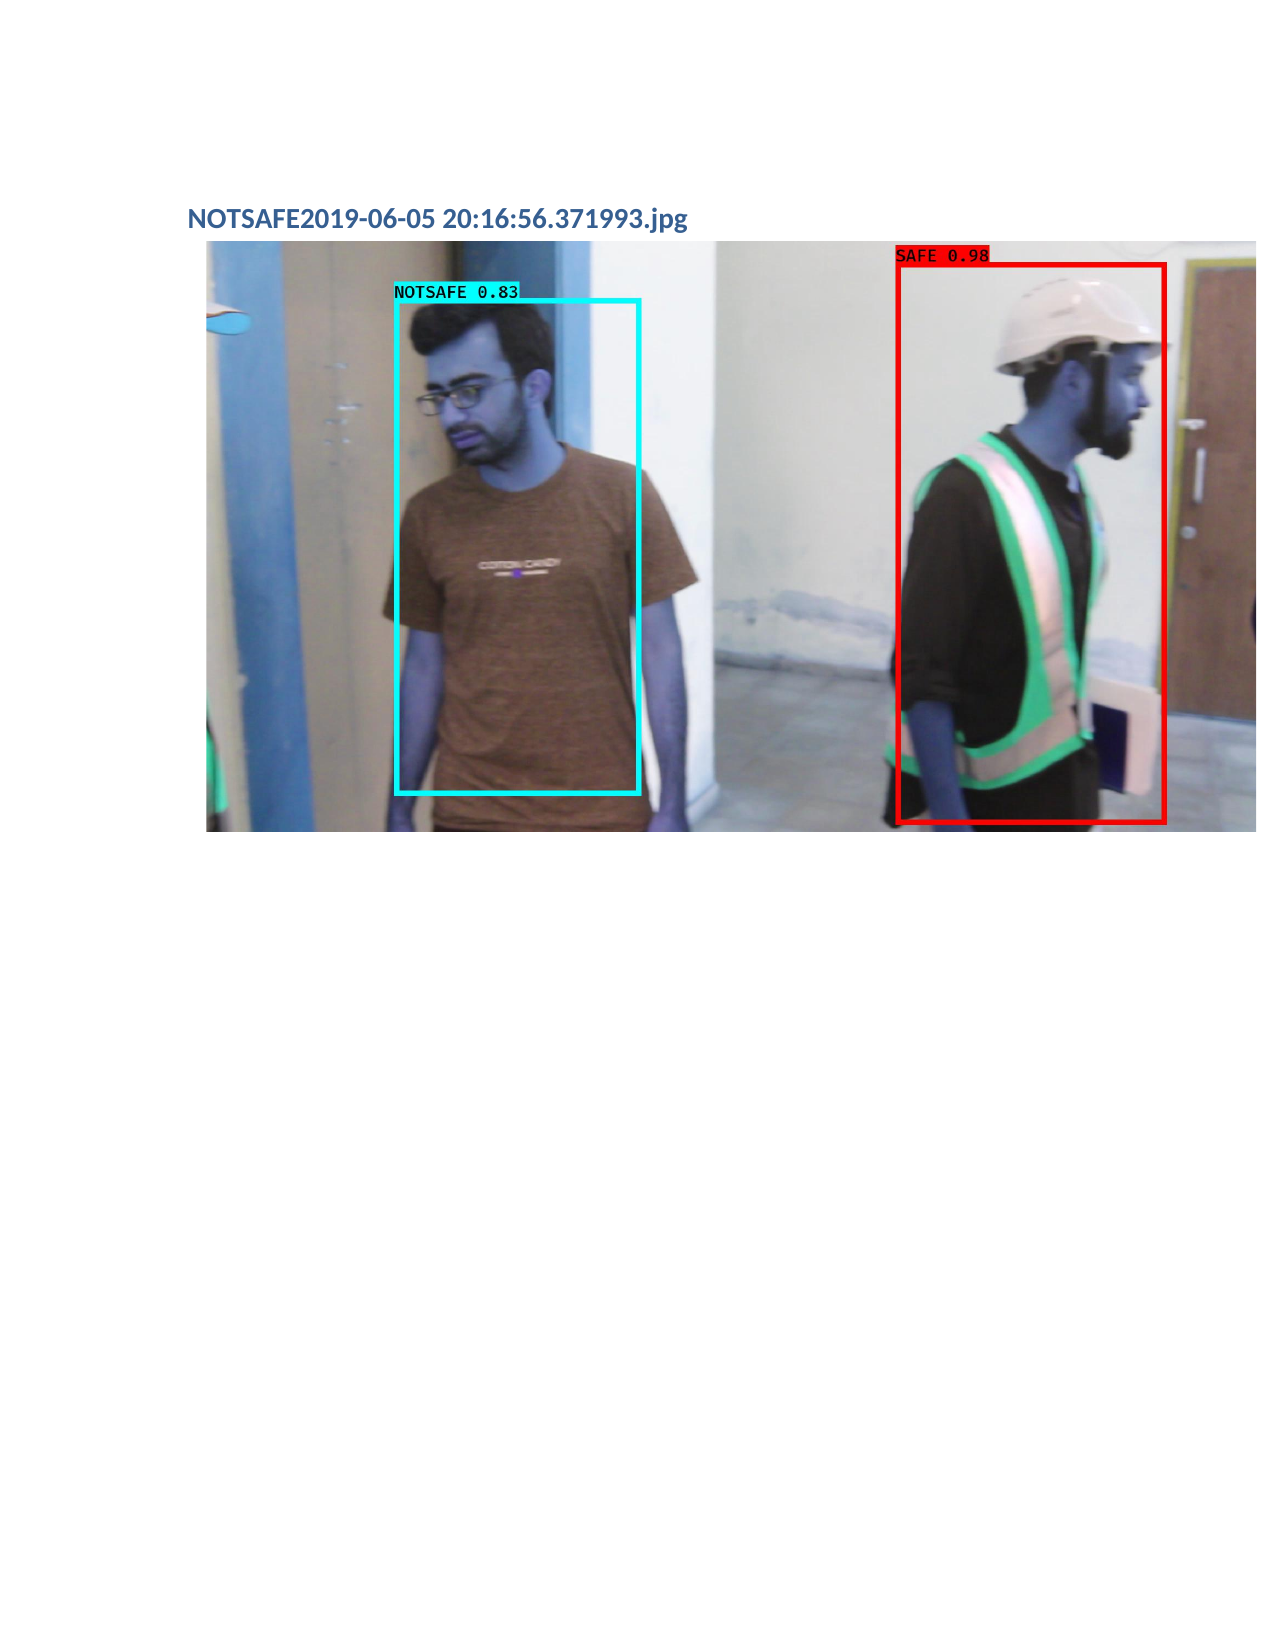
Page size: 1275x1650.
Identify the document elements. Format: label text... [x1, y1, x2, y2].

subtitle NOTSAFE2019-06-05 20:16:56.371993.jpg [187, 200, 1087, 236]
picture [206, 241, 1257, 832]
